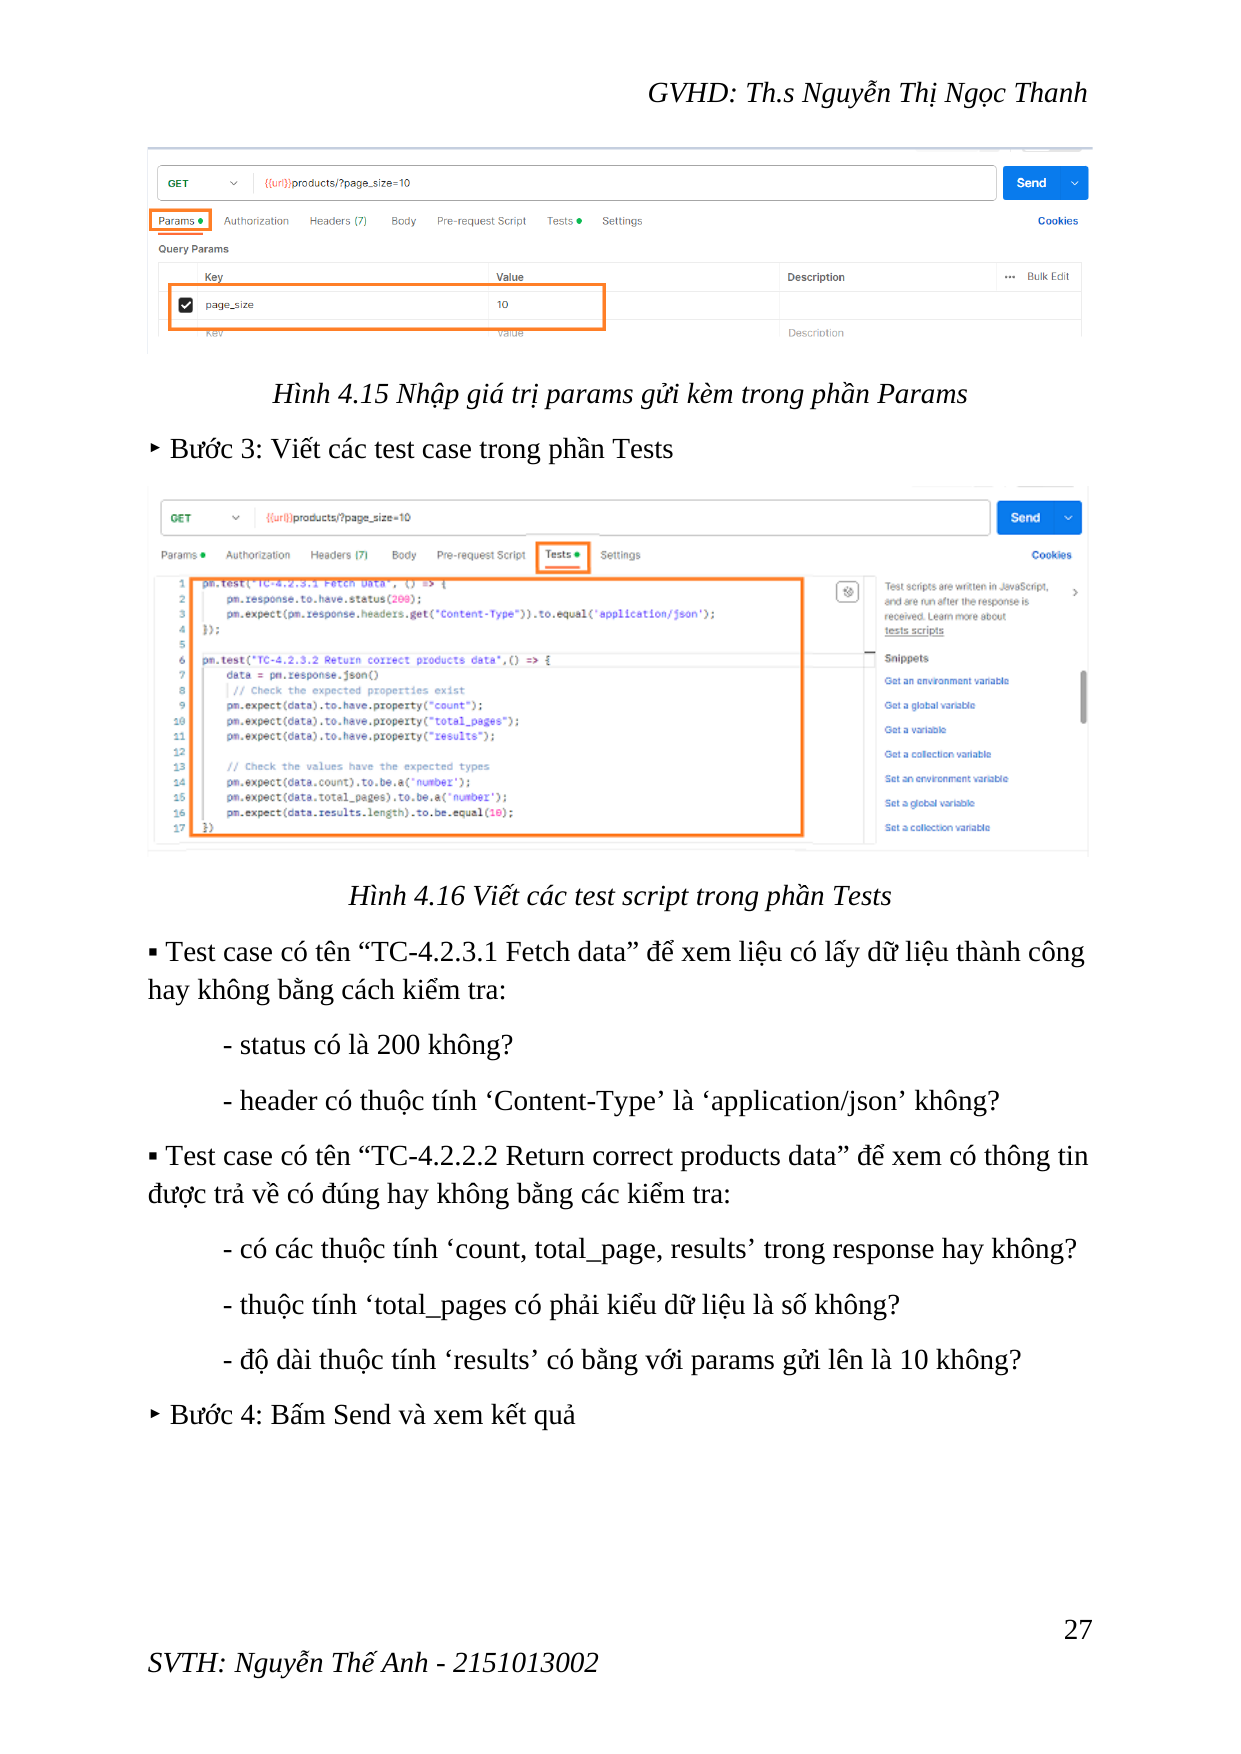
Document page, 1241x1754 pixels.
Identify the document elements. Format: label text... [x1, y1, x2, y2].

text ▪ Test case có tên “TC-4.2.3.1 Fetch data” để xem liệu có lấy dữ liệu thành công hay không bằng cách kiểm tra: [148, 934, 1092, 1006]
text ▪ Test case có tên “TC-4.2.2.2 Return correct products data” để xem có thông tin được trả về có đúng hay không bằng các kiểm tra: [148, 1138, 1092, 1210]
text - độ dài thuộc tính ‘results’ có bằng với params gửi lên là 10 không? [148, 1342, 1092, 1376]
text - có các thuộc tính ‘count, total_page, results’ trong response hay không? [148, 1232, 1092, 1265]
text ‣ Bước 3: Viết các test case trong phần Tests [148, 431, 1092, 464]
text Hình 4.16 Viết các test script trong phần Tests [148, 878, 1092, 912]
picture [147, 486, 1093, 857]
text - thuộc tính ‘total_pages có phải kiểu dữ liệu là số không? [148, 1287, 1092, 1320]
text - status có là 200 không? [148, 1027, 1092, 1061]
picture [147, 147, 1093, 354]
text - header có thuộc tính ‘Content-Type’ là ‘application/json’ không? [148, 1083, 1092, 1116]
text ‣ Bước 4: Bấm Send và xem kết quả [148, 1397, 1092, 1431]
text Hình 4.15 Nhập giá trị params gửi kèm trong phần Params [148, 376, 1092, 409]
